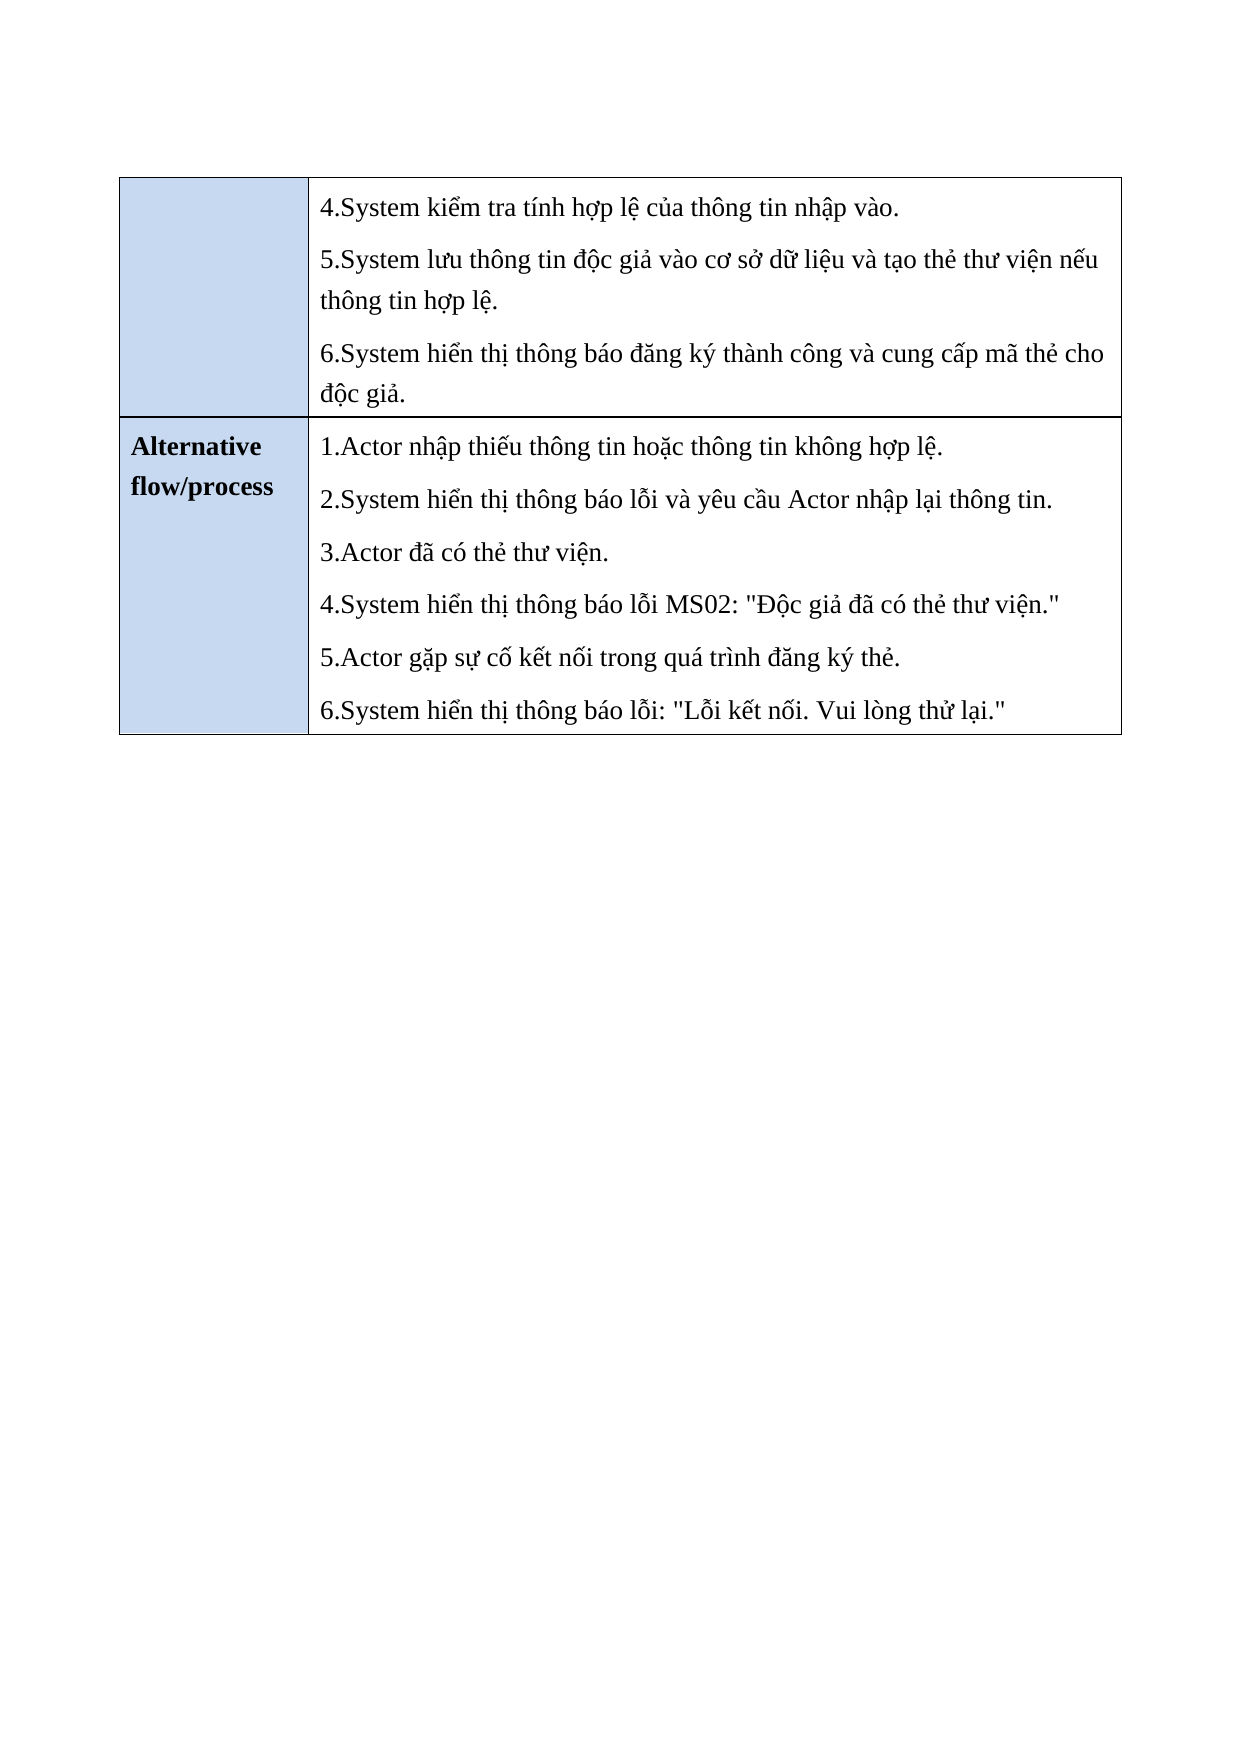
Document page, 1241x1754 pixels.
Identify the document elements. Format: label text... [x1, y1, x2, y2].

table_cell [309, 178, 1121, 416]
table_cell Alternative flow/process [120, 418, 308, 733]
table_cell 1.Actor nhập thiếu thông tin hoặc thông tin không hợp lệ. 2.System hiển thị thông báo lỗi và yêu cầu Actor nhập lại thông tin. 3.Actor đã có thẻ thư viện. 4.System hiển thị thông báo lỗi MS02: "Độc giả đã có thẻ thư viện." 5.Actor gặp sự cố kết nối trong quá trình đăng ký thẻ. 6.System hiển thị thông báo lỗi: "Lỗi kết nối. Vui lòng thử lại." [309, 418, 1121, 733]
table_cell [120, 178, 308, 416]
